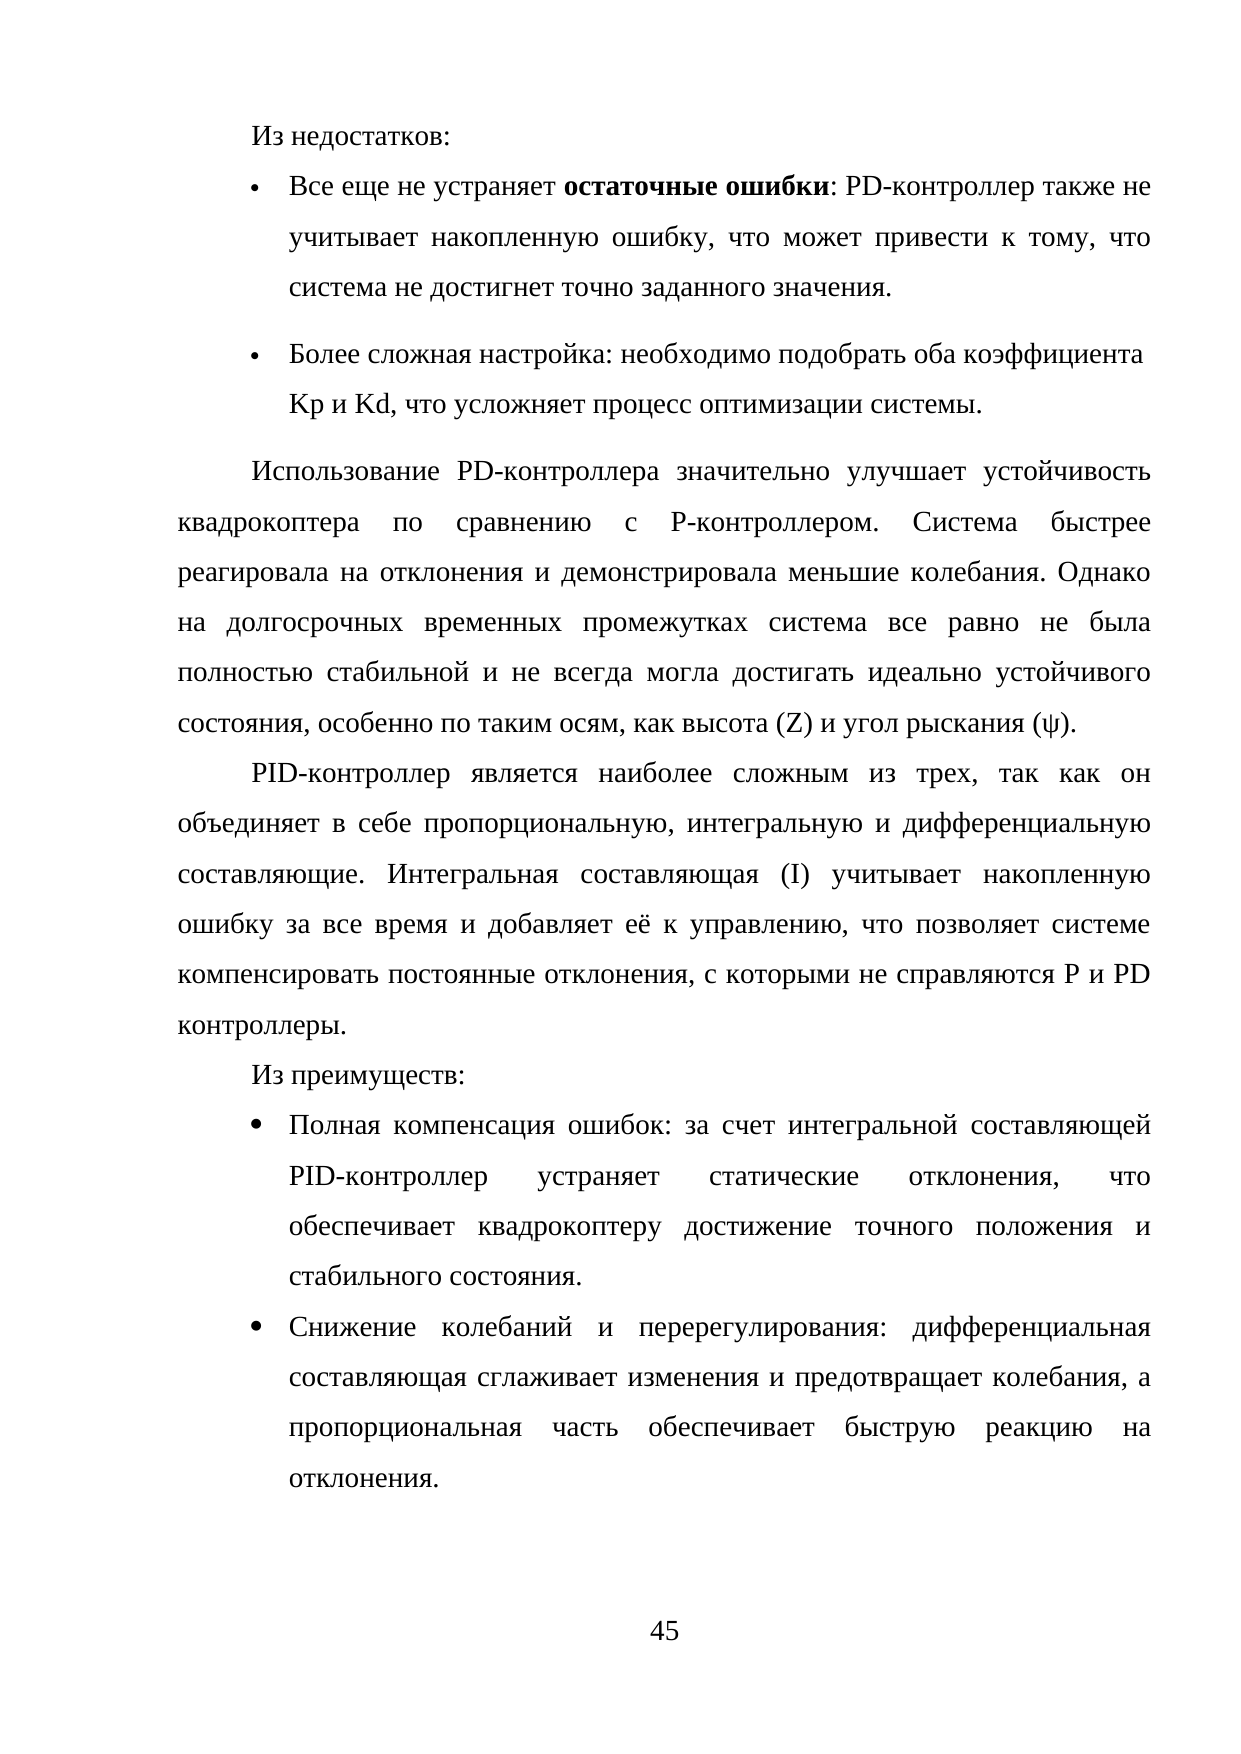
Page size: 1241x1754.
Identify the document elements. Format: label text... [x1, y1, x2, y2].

text Использование PD-контроллера значительно улучшает устойчивость квадрокоптера по сравнению с P-контроллером. Система быстрее реагировала на отклонения и демонстрировала меньшие колебания. Однако на долгосрочных временных промежутках система все равно не была полностью стабильной и не всегда могла достигать идеально устойчивого состояния, особенно по таким осям, как высота (Z) и угол рыскания (ψ). [177, 453, 1152, 738]
text PID-контроллер является наиболее сложным из трех, так как он объединяет в себе пропорциональную, интегральную и дифференциальную составляющие. Интегральная составляющая (I) учитывает накопленную ошибку за все время и добавляет её к управлению, что позволяет системе компенсировать постоянные отклонения, с которыми не справляются P и PD контроллеры. [177, 755, 1152, 1040]
list Полная компенсация ошибок: за счет интегральной составляющей PID-контроллер устраняет статические отклонения, что обеспечивает квадрокоптеру достижение точного положения и стабильного состояния. [251, 1107, 1152, 1292]
list Все еще не устраняет остаточные ошибки: PD-контроллер также не учитывает накопленную ошибку, что может привести к тому, что система не достигнет точно заданного значения. [251, 168, 1152, 303]
list Снижение колебаний и перерегулирования: дифференциальная составляющая сглаживает изменения и предотвращает колебания, а пропорциональная часть обеспечивает быструю реакцию на отклонения. [251, 1309, 1152, 1493]
list Более сложная настройка: необходимо подобрать оба коэффициента Kp​ и Kd​, что усложняет процесс оптимизации системы. [251, 336, 1152, 420]
text Из преимуществ: [177, 1057, 1152, 1091]
text Из недостатков: [177, 118, 1152, 152]
